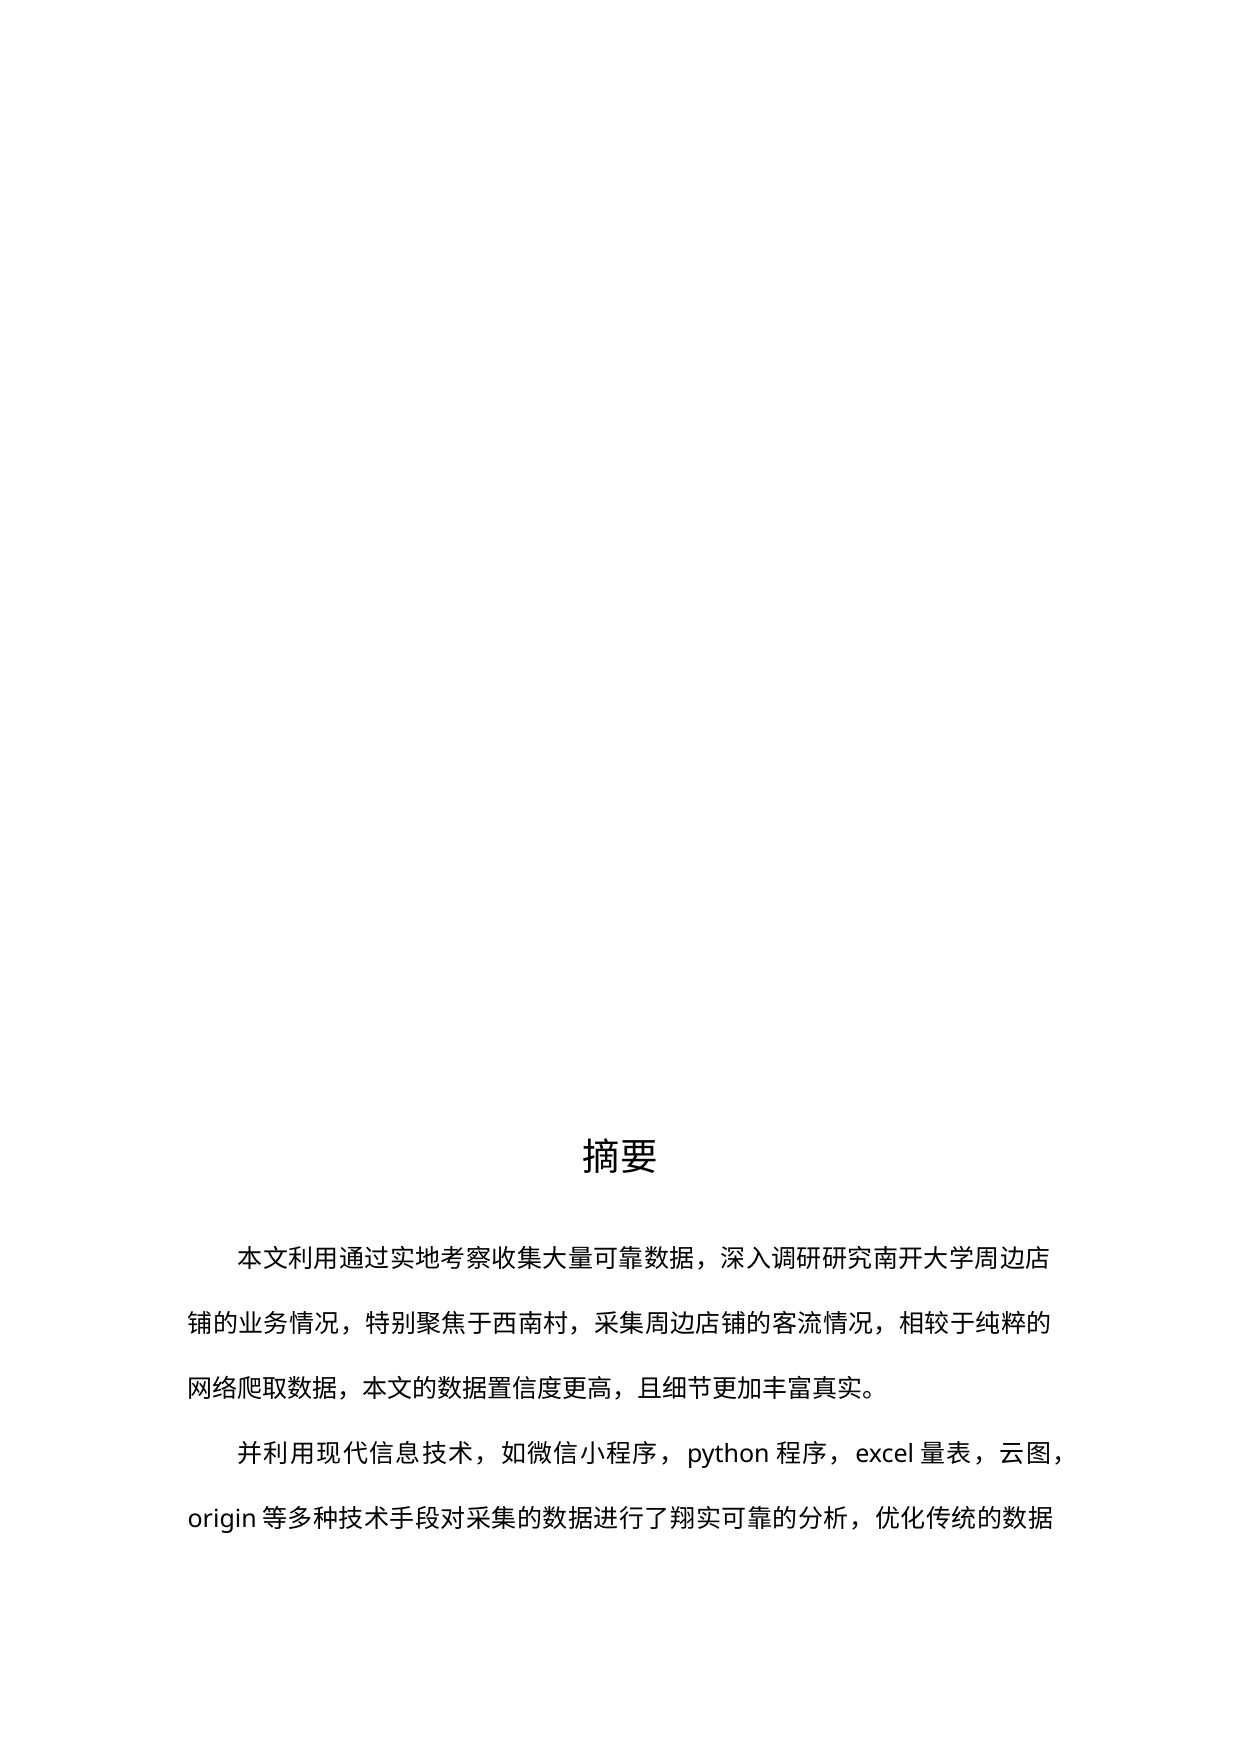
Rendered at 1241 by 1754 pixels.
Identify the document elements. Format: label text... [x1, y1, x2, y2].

text 本文利用通过实地考察收集大量可靠数据，深入调研研究南开大学周边店铺的业务情况，特别聚焦于西南村，采集周边店铺的客流情况，相较于纯粹的网络爬取数据，本文的数据置信度更高，且细节更加丰富真实。 [187, 1224, 1053, 1419]
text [187, 1419, 1053, 1549]
text 摘要 [187, 1122, 1053, 1187]
